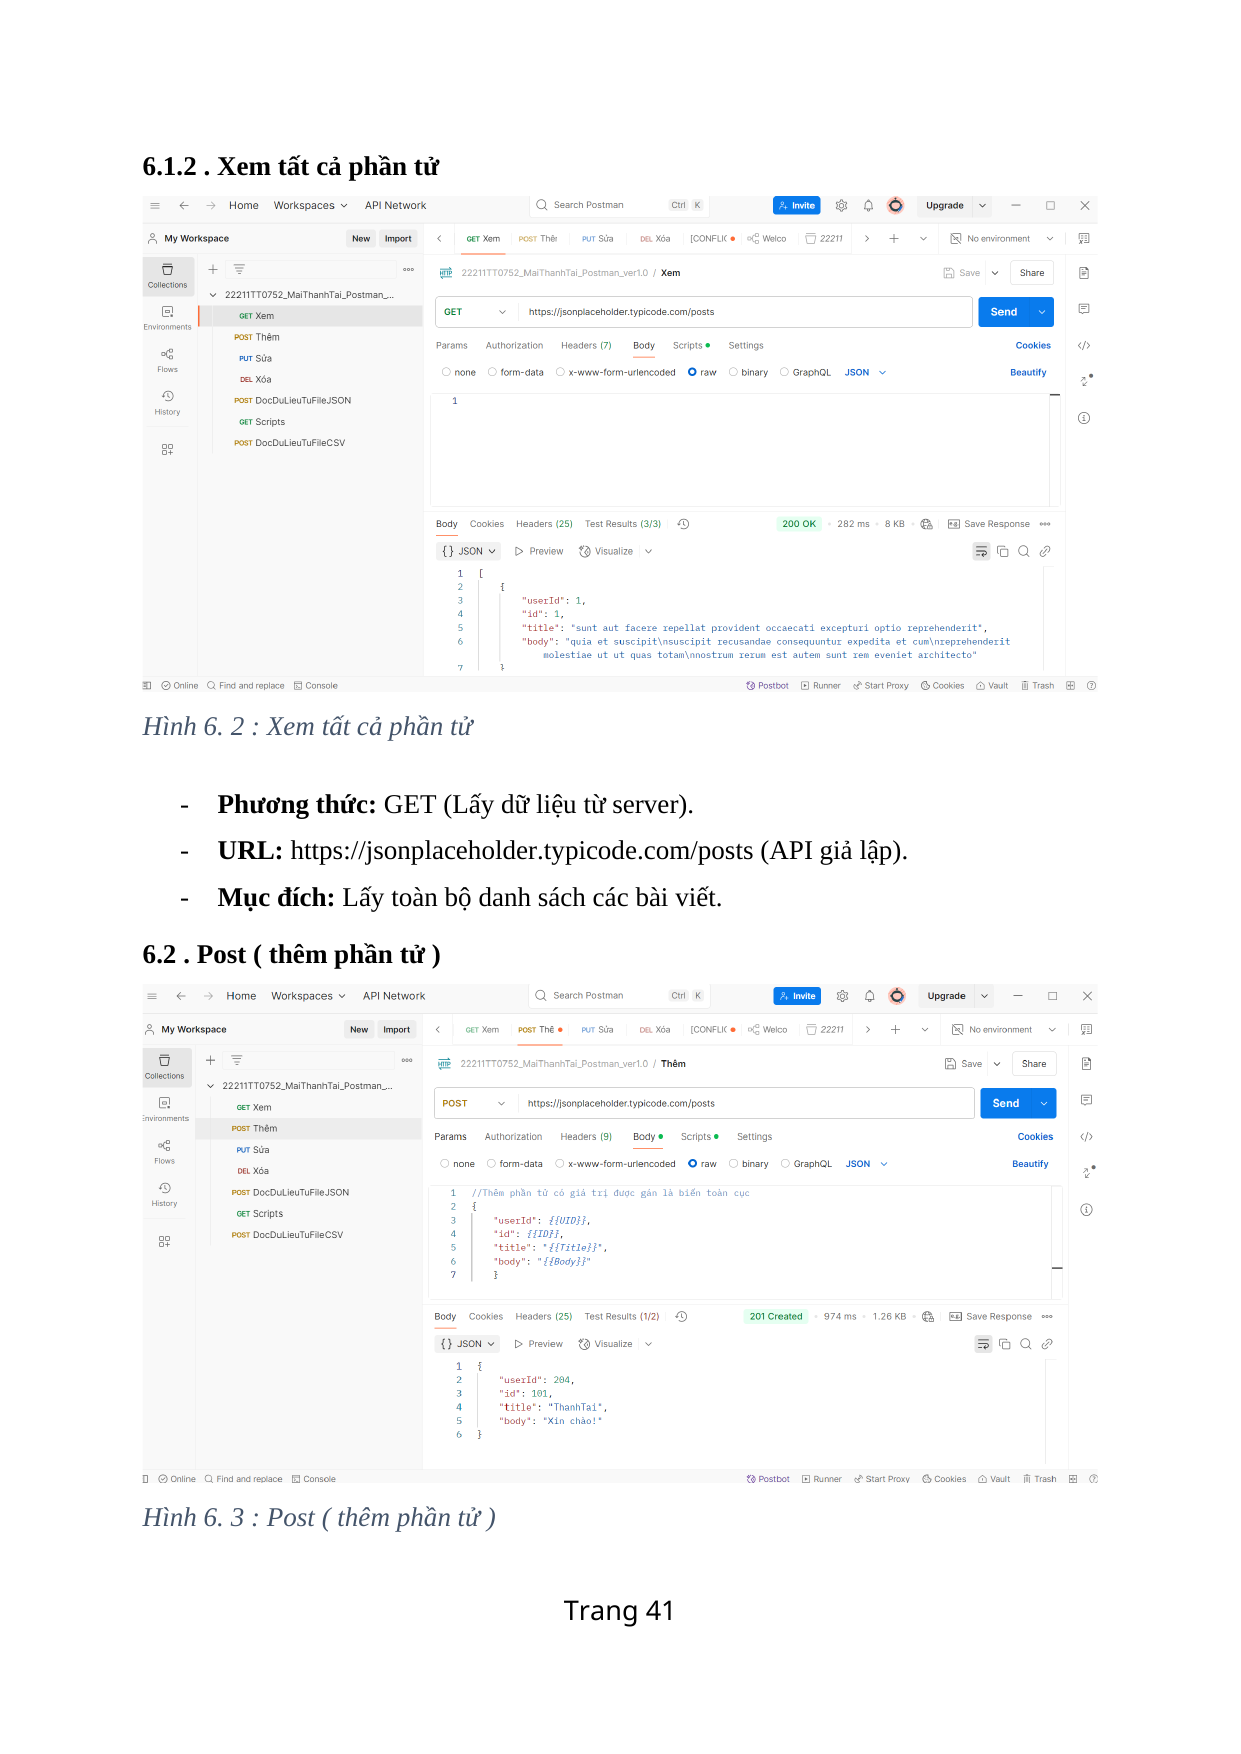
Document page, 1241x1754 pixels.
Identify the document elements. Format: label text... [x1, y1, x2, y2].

list Mục đích: Lấy toàn bộ danh sách các bài viết. [180, 881, 1098, 912]
text Hình 6. 2 : Xem tất cả phần tử [142, 710, 1098, 741]
list Phương thức: GET (Lấy dữ liệu từ server). [180, 788, 1098, 819]
picture [142, 984, 1098, 1483]
list URL: https://jsonplaceholder.typicode.com/posts (API giả lập). [180, 834, 1098, 866]
subtitle 6.1.2 . Xem tất cả phần tử [142, 150, 1098, 181]
picture [142, 196, 1098, 692]
subtitle 6.2 . Post ( thêm phần tử ) [142, 938, 1098, 969]
text Hình 6. 3 : Post ( thêm phần tử ) [142, 1501, 1098, 1532]
